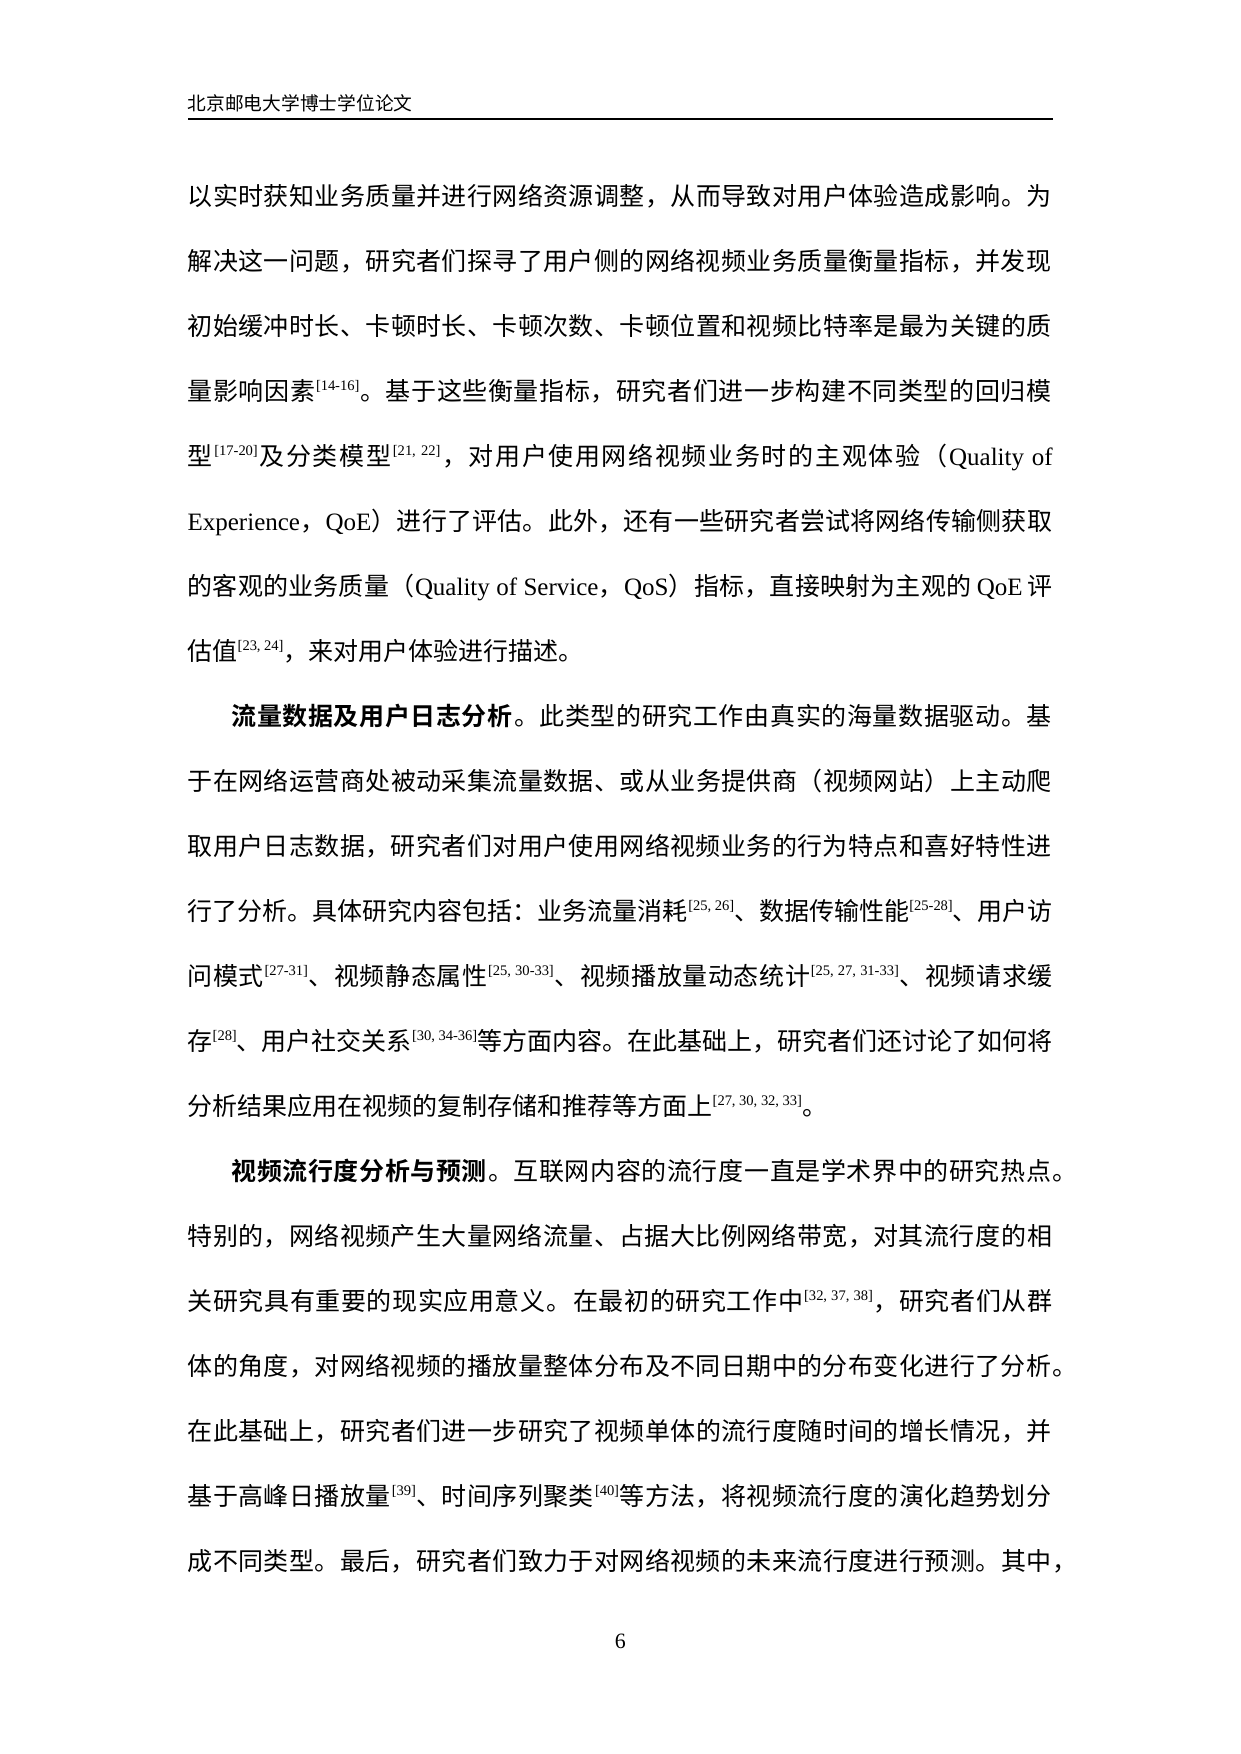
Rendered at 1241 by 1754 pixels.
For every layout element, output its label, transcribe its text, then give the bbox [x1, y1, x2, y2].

text 流量数据及用户日志分析。此类型的研究工作由真实的海量数据驱动。基于在网络运营商处被动采集流量数据、或从业务提供商（视频网站）上主动爬取用户日志数据，研究者们对用户使用网络视频业务的行为特点和喜好特性进行了分析。具体研究内容包括：业务流量消耗[25, 26]、数据传输性能[25-28]、用户访问模式[27-31]、视频静态属性[25, 30-33]、视频播放量动态统计[25, 27, 31-33]、视频请求缓存[28]、用户社交关系[30, 34-36]等方面内容。在此基础上，研究者们还讨论了如何将分析结果应用在视频的复制存储和推荐等方面上[27, 30, 32, 33]。 [187, 682, 1053, 1137]
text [187, 1137, 1053, 1592]
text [187, 162, 1053, 682]
